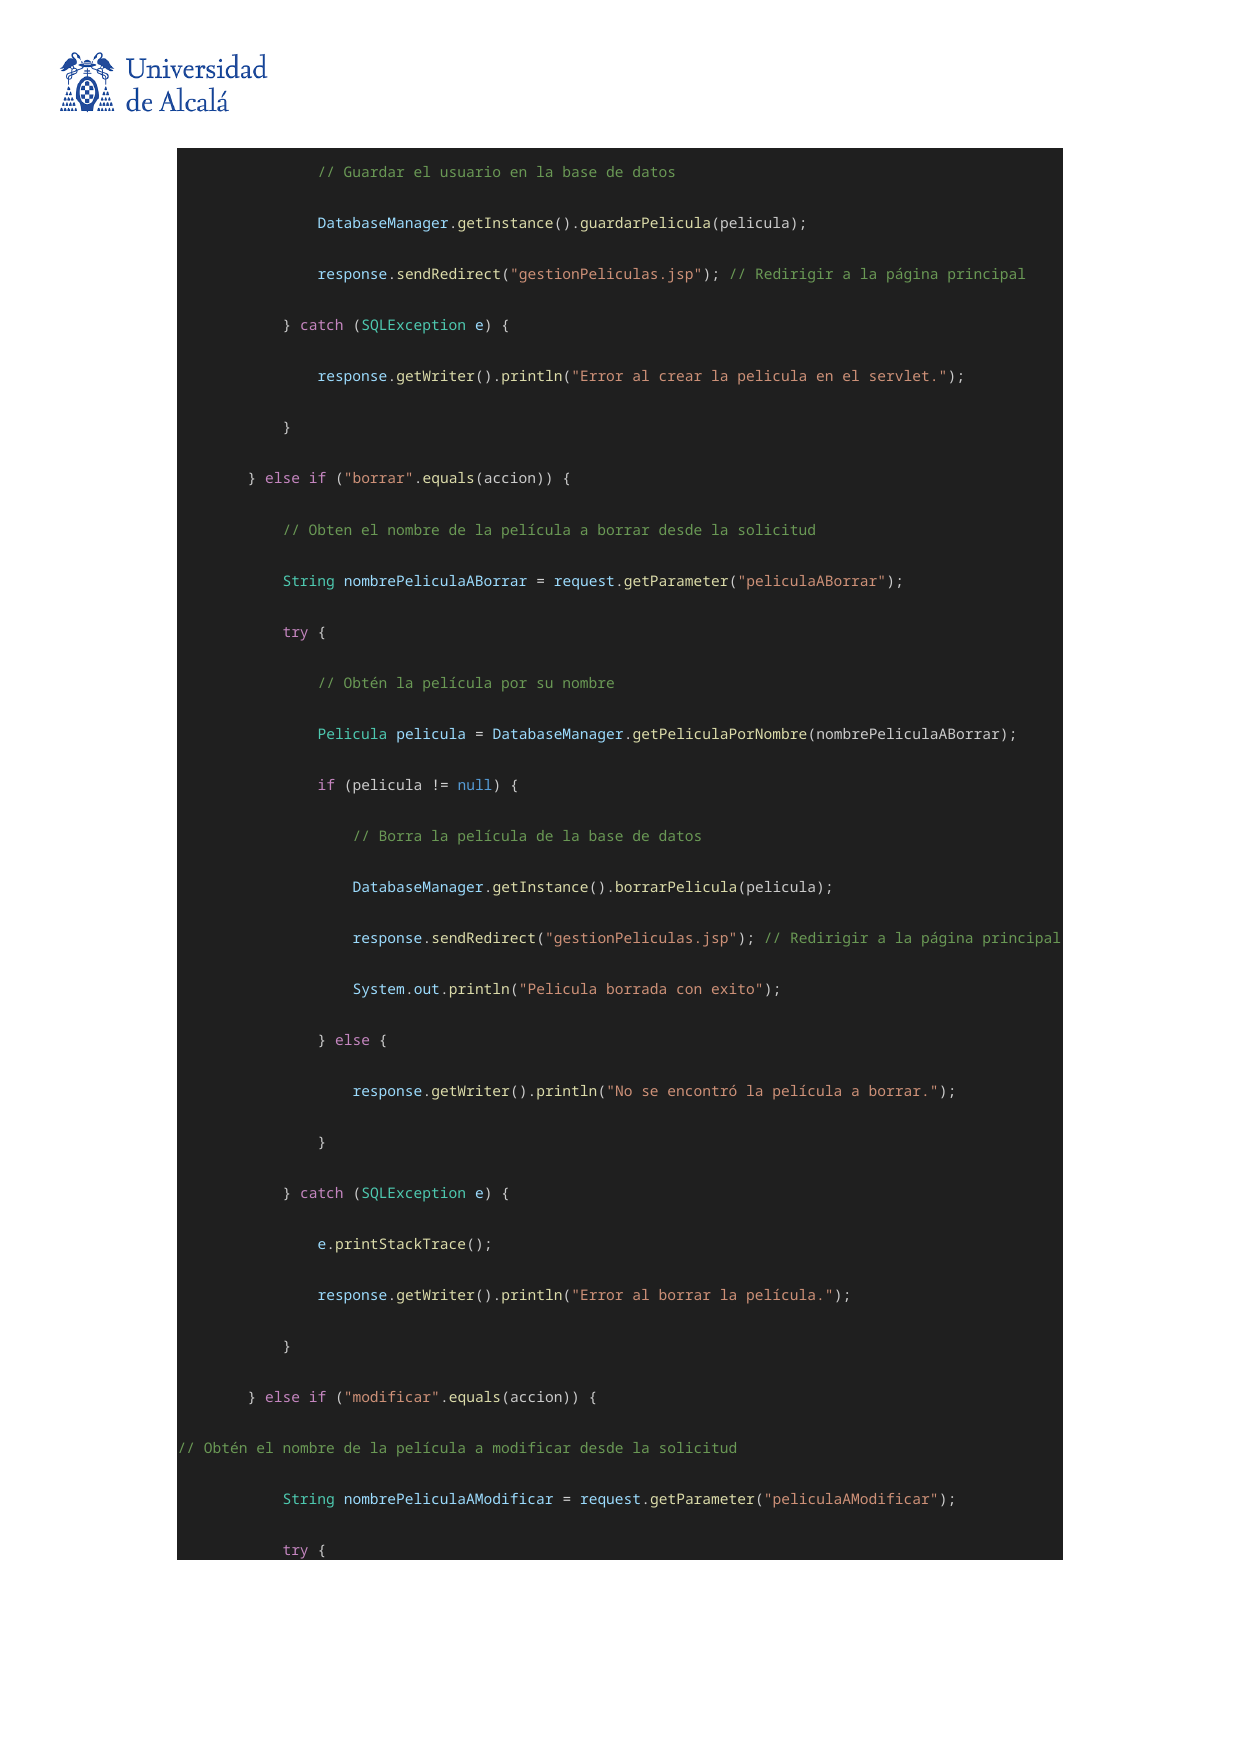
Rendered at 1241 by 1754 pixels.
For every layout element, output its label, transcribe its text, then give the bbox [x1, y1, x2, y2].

text response.getWriter().println("Error al crear la pelicula en el servlet."); [177, 352, 1063, 386]
text // Obtén el nombre de la película a modificar desde la solicitud [177, 1424, 1063, 1458]
text // Obten el nombre de la película a borrar desde la solicitud [177, 505, 1063, 539]
text e.printStackTrace(); [177, 1219, 1063, 1254]
text } [177, 403, 1063, 437]
text // Obtén la película por su nombre [177, 658, 1063, 692]
text try { [177, 607, 1063, 641]
text } else { [177, 1015, 1063, 1050]
text response.sendRedirect("gestionPeliculas.jsp"); // Redirigir a la página principal [177, 913, 1063, 948]
text } [177, 1117, 1063, 1152]
text String nombrePeliculaABorrar = request.getParameter("peliculaABorrar"); [177, 556, 1063, 590]
text if (pelicula != null) { [177, 760, 1063, 794]
text response.sendRedirect("gestionPeliculas.jsp"); // Redirigir a la página principal [177, 250, 1063, 284]
picture [53, 45, 274, 119]
text System.out.println("Pelicula borrada con exito"); [177, 964, 1063, 999]
text } else if ("modificar".equals(accion)) { [177, 1373, 1063, 1407]
text } catch (SQLException e) { [177, 1168, 1063, 1203]
text } [177, 1322, 1063, 1356]
text try { [177, 1526, 1063, 1560]
text response.getWriter().println("Error al borrar la película."); [177, 1271, 1063, 1305]
text response.getWriter().println("No se encontró la película a borrar."); [177, 1066, 1063, 1101]
text // Borra la película de la base de datos [177, 811, 1063, 846]
text } else if ("borrar".equals(accion)) { [177, 454, 1063, 488]
text DatabaseManager.getInstance().borrarPelicula(pelicula); [177, 862, 1063, 897]
text DatabaseManager.getInstance().guardarPelicula(pelicula); [177, 199, 1063, 233]
text Pelicula pelicula = DatabaseManager.getPeliculaPorNombre(nombrePeliculaABorrar); [177, 709, 1063, 743]
text // Guardar el usuario en la base de datos [177, 148, 1063, 182]
text } catch (SQLException e) { [177, 301, 1063, 335]
text String nombrePeliculaAModificar = request.getParameter("peliculaAModificar"); [177, 1475, 1063, 1509]
